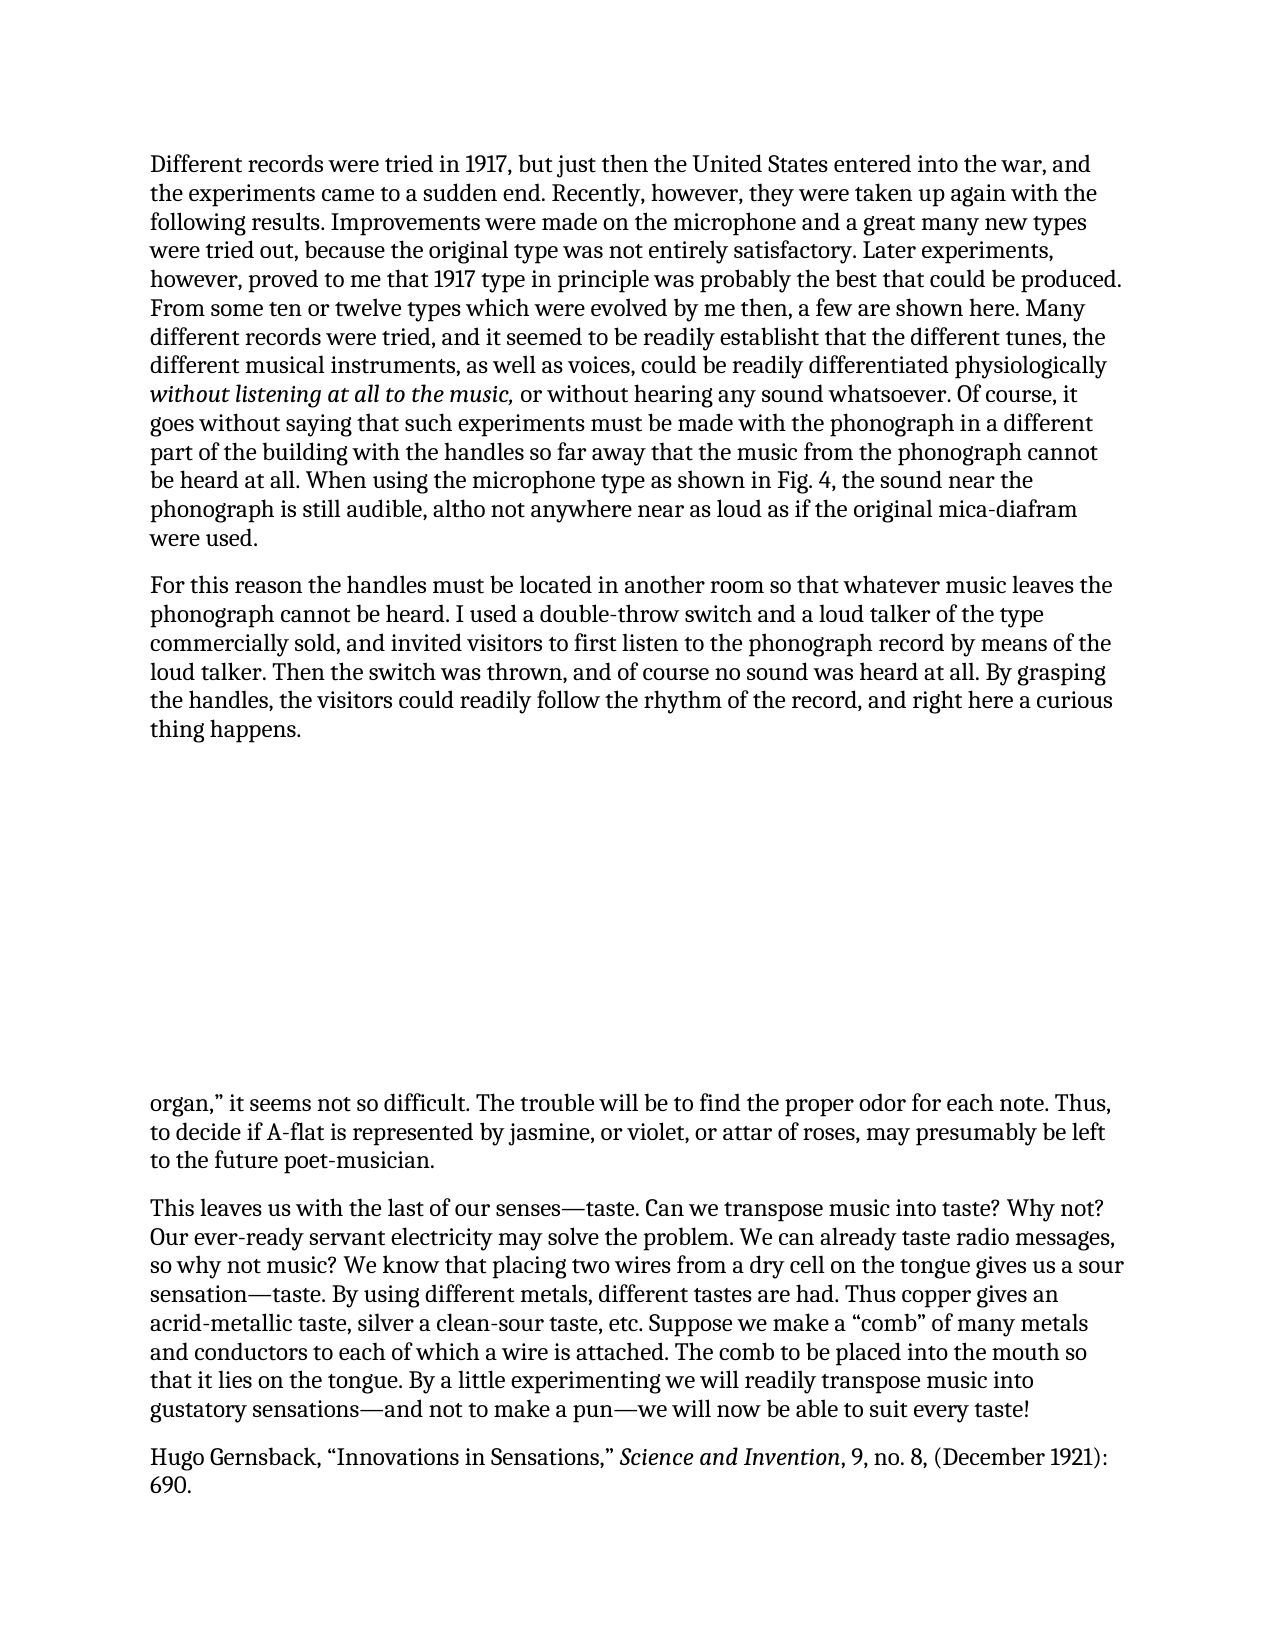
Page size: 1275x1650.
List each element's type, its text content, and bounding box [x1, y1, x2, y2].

text For this reason the handles must be located in another room so that whatever music leaves the phonograph cannot be heard. I used a double-throw switch and a loud talker of the type commercially sold, and invited visitors to first listen to the phonograph record by means of the loud talker. Then the switch was thrown, and of course no sound was heard at all. By grasping the handles, the visitors could readily follow the rhythm of the record, and right here a curious thing happens. [150, 571, 1125, 744]
text Different records were tried in 1917, but just then the United States entered into the war, and the experiments came to a sudden end. Recently, however, they were taken up again with the following results. Improvements were made on the microphone and a great many new types were tried out, because the original type was not entirely satisfactory. Later experiments, however, proved to me that 1917 type in principle was probably the best that could be produced. From some ten or twelve types which were evolved by me then, a few are shown here. Many different records were tried, and it seemed to be readily establisht that the different tunes, the different musical instruments, as well as voices, could be readily differentiated physiologically without listening at all to the music, or without hearing any sound whatsoever. Of course, it goes without saying that such experiments must be made with the phonograph in a different part of the building with the handles so far away that the music from the phonograph cannot be heard at all. When using the microphone type as shown in Fig. 4, the sound near the phonograph is still audible, altho not anywhere near as loud as if the original mica-diafram were used. [150, 150, 1125, 552]
